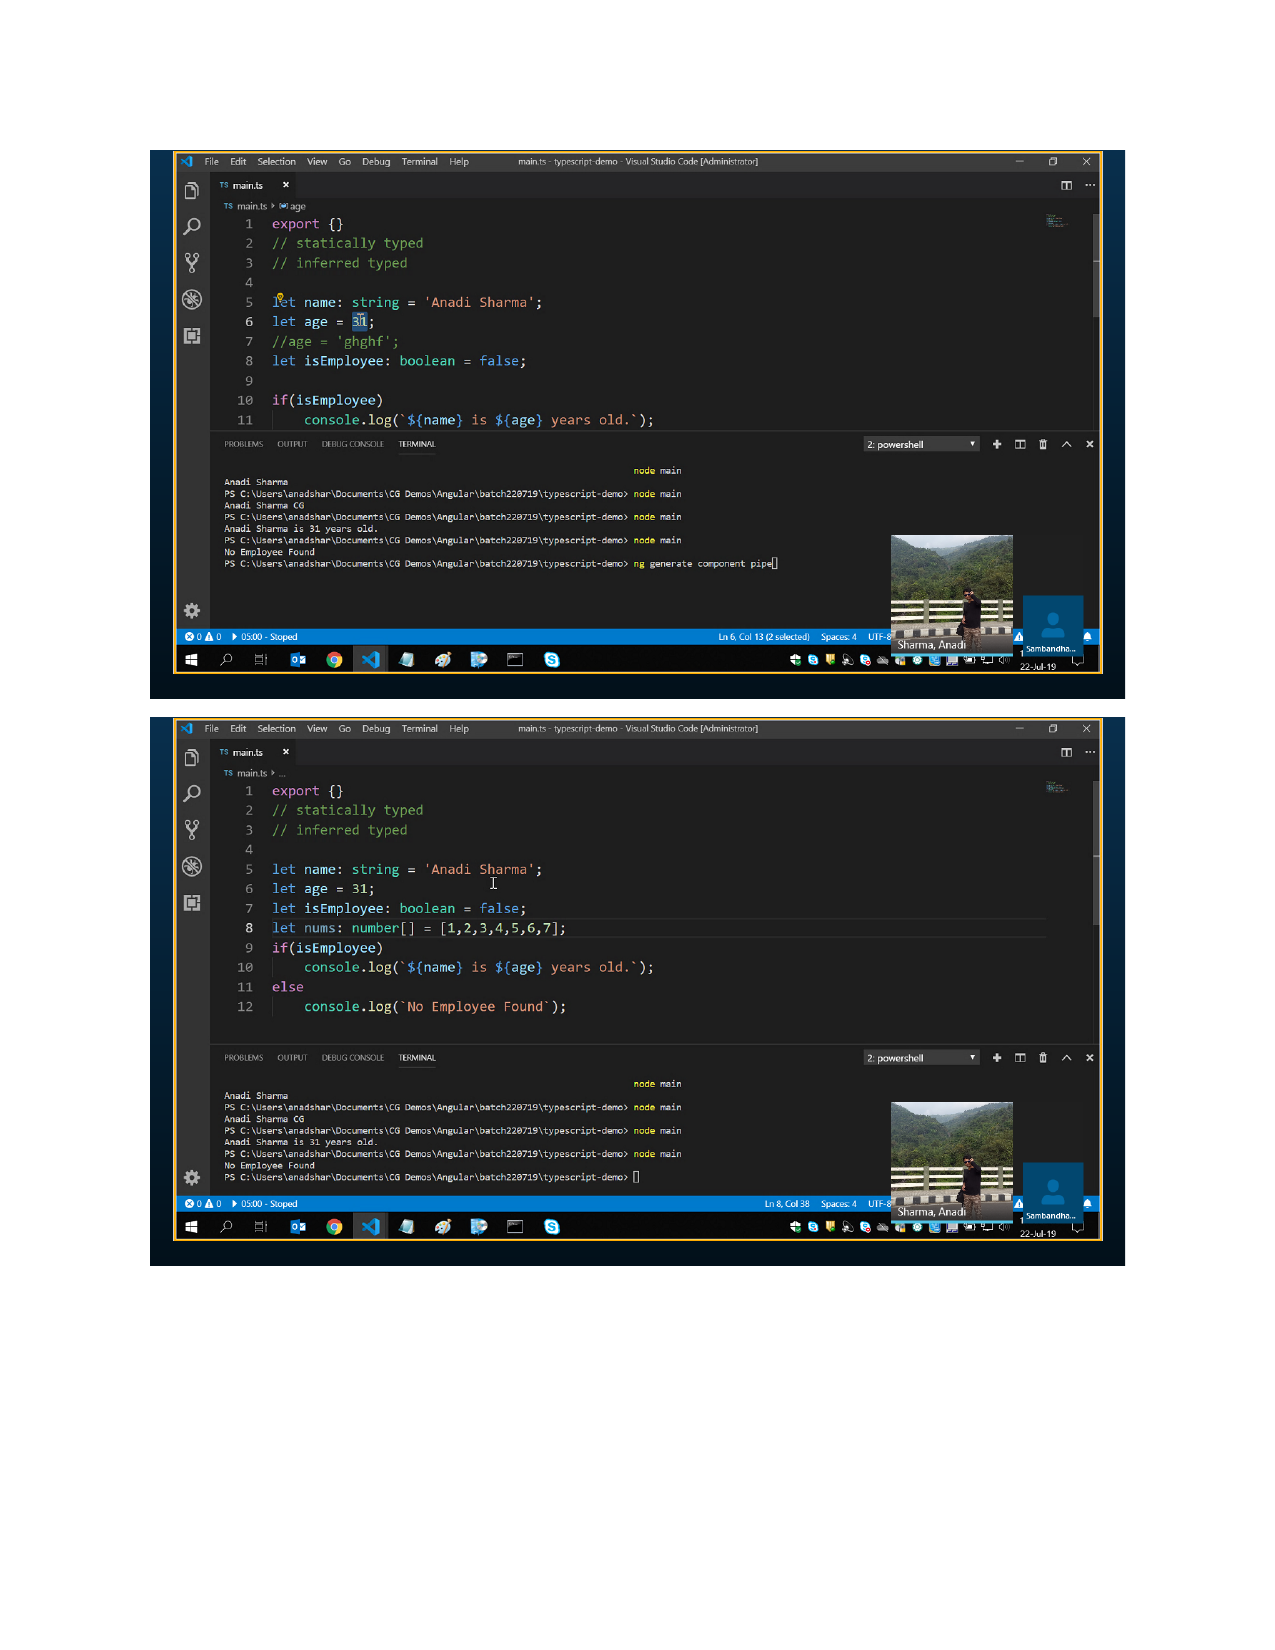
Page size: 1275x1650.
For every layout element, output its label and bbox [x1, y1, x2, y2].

picture [150, 150, 1125, 699]
picture [150, 717, 1125, 1266]
